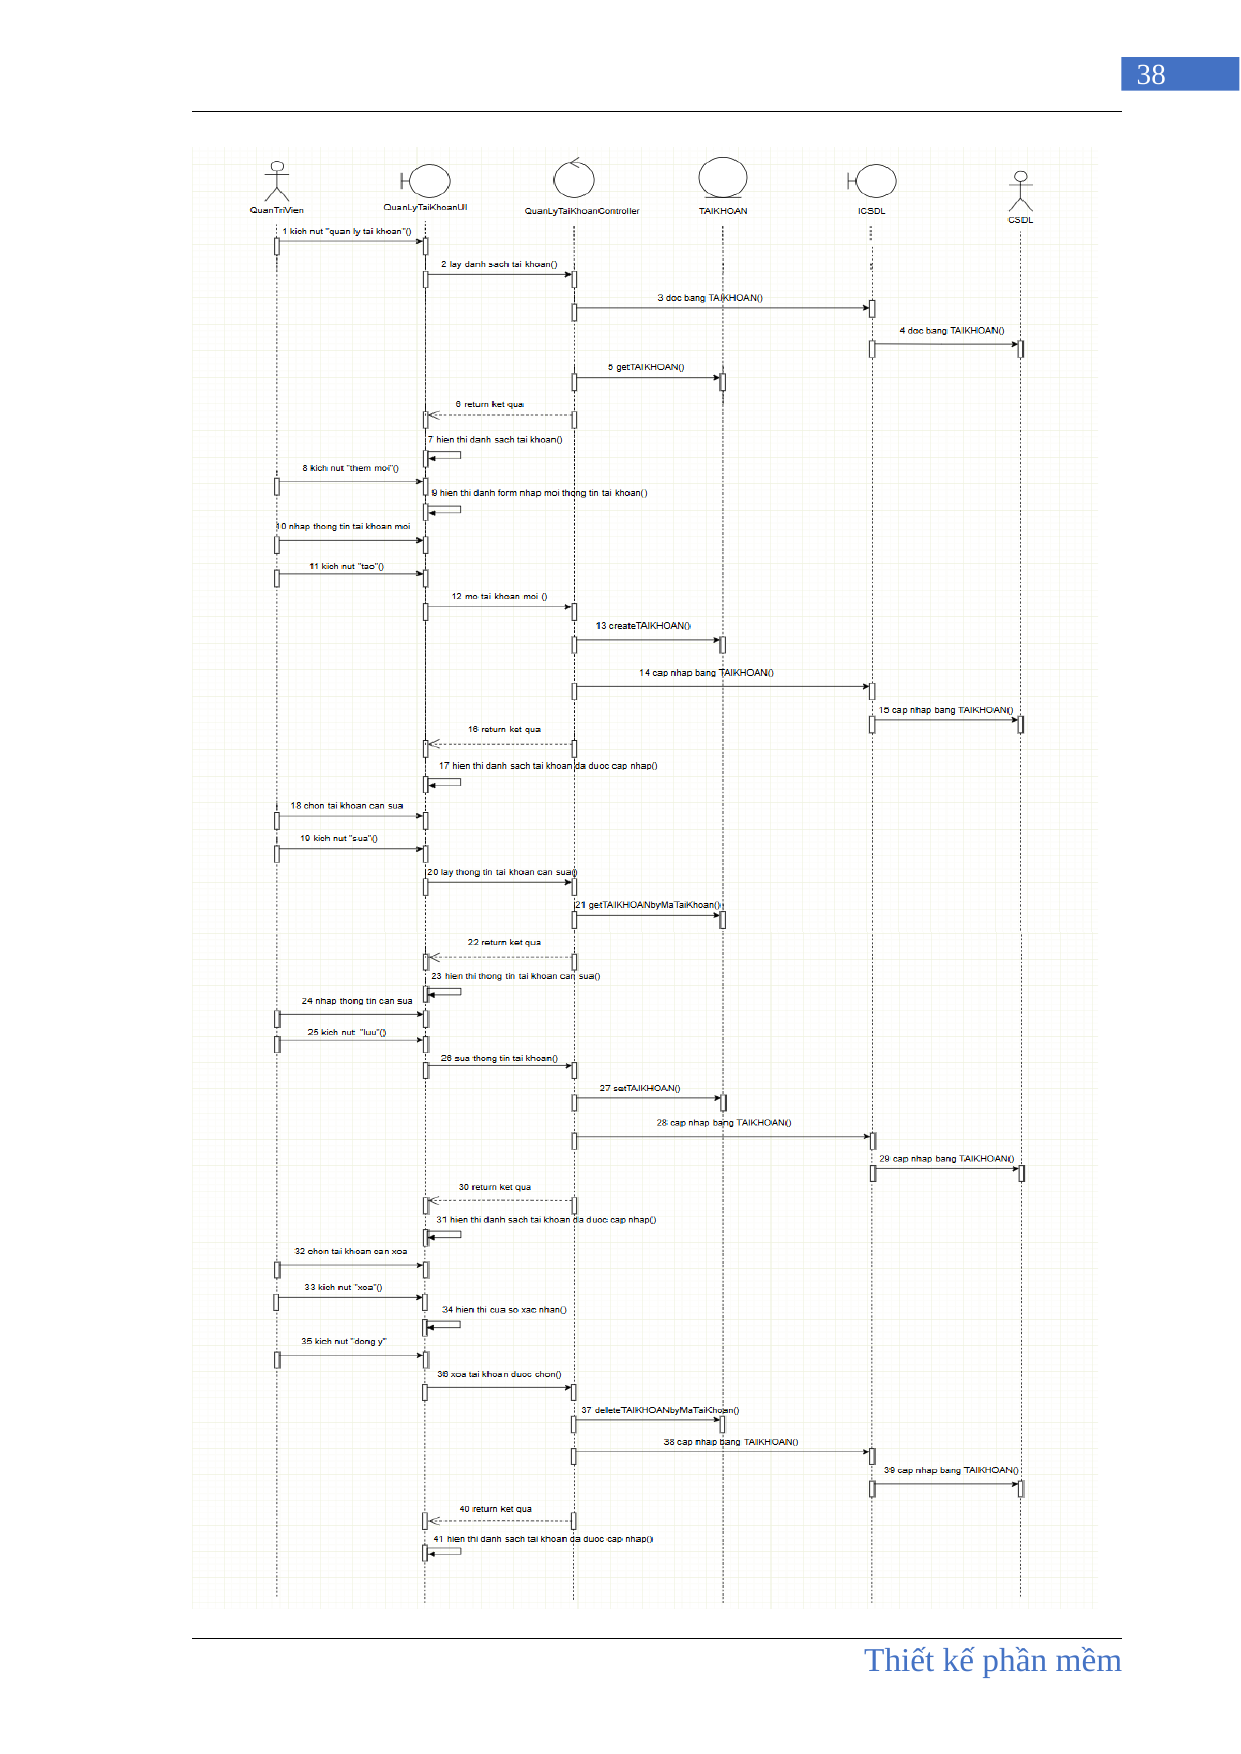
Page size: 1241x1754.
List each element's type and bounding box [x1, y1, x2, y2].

picture [192, 147, 1099, 1609]
